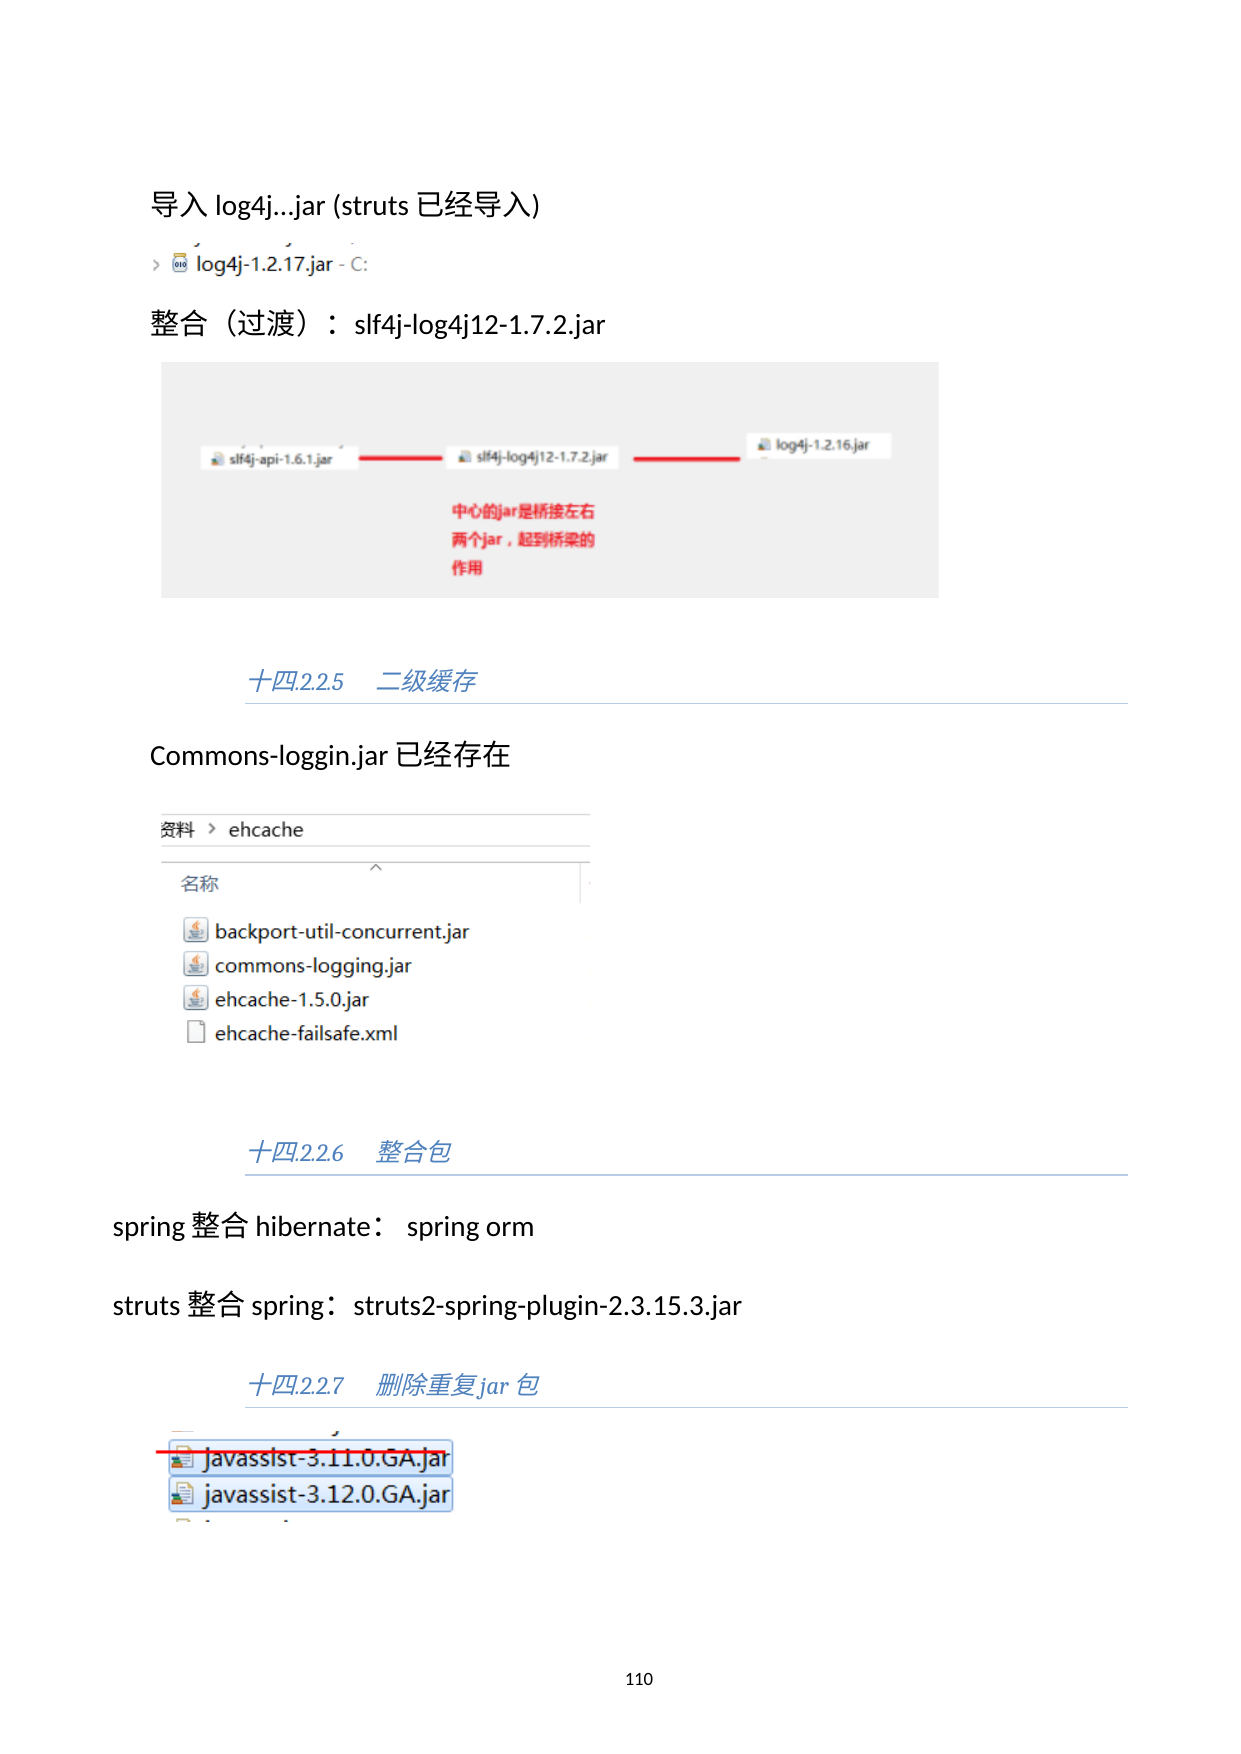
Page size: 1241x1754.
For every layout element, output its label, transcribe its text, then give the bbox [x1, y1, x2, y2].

text struts 整合spring：struts2-spring-plugin-2.3.15.3.jar [112, 1263, 1128, 1343]
text spring整合hibernate： spring orm [112, 1184, 1128, 1263]
picture [150, 243, 368, 280]
picture [161, 810, 591, 1053]
table_header [113, 792, 1000, 1070]
subtitle 整合包 [245, 1131, 1128, 1174]
subtitle 二级缓存 [245, 660, 1128, 703]
text 整合（过渡）：slf4j-log4j12-1.7.2.jar [112, 282, 1128, 361]
text 导入 log4j...jar (struts已经导入) [112, 163, 1128, 242]
picture [150, 1431, 502, 1522]
subtitle 删除重复jar包 [245, 1363, 1128, 1407]
picture [161, 362, 939, 598]
text Commons-loggin.jar已经存在 [112, 713, 1128, 792]
table_header [113, 361, 1000, 599]
